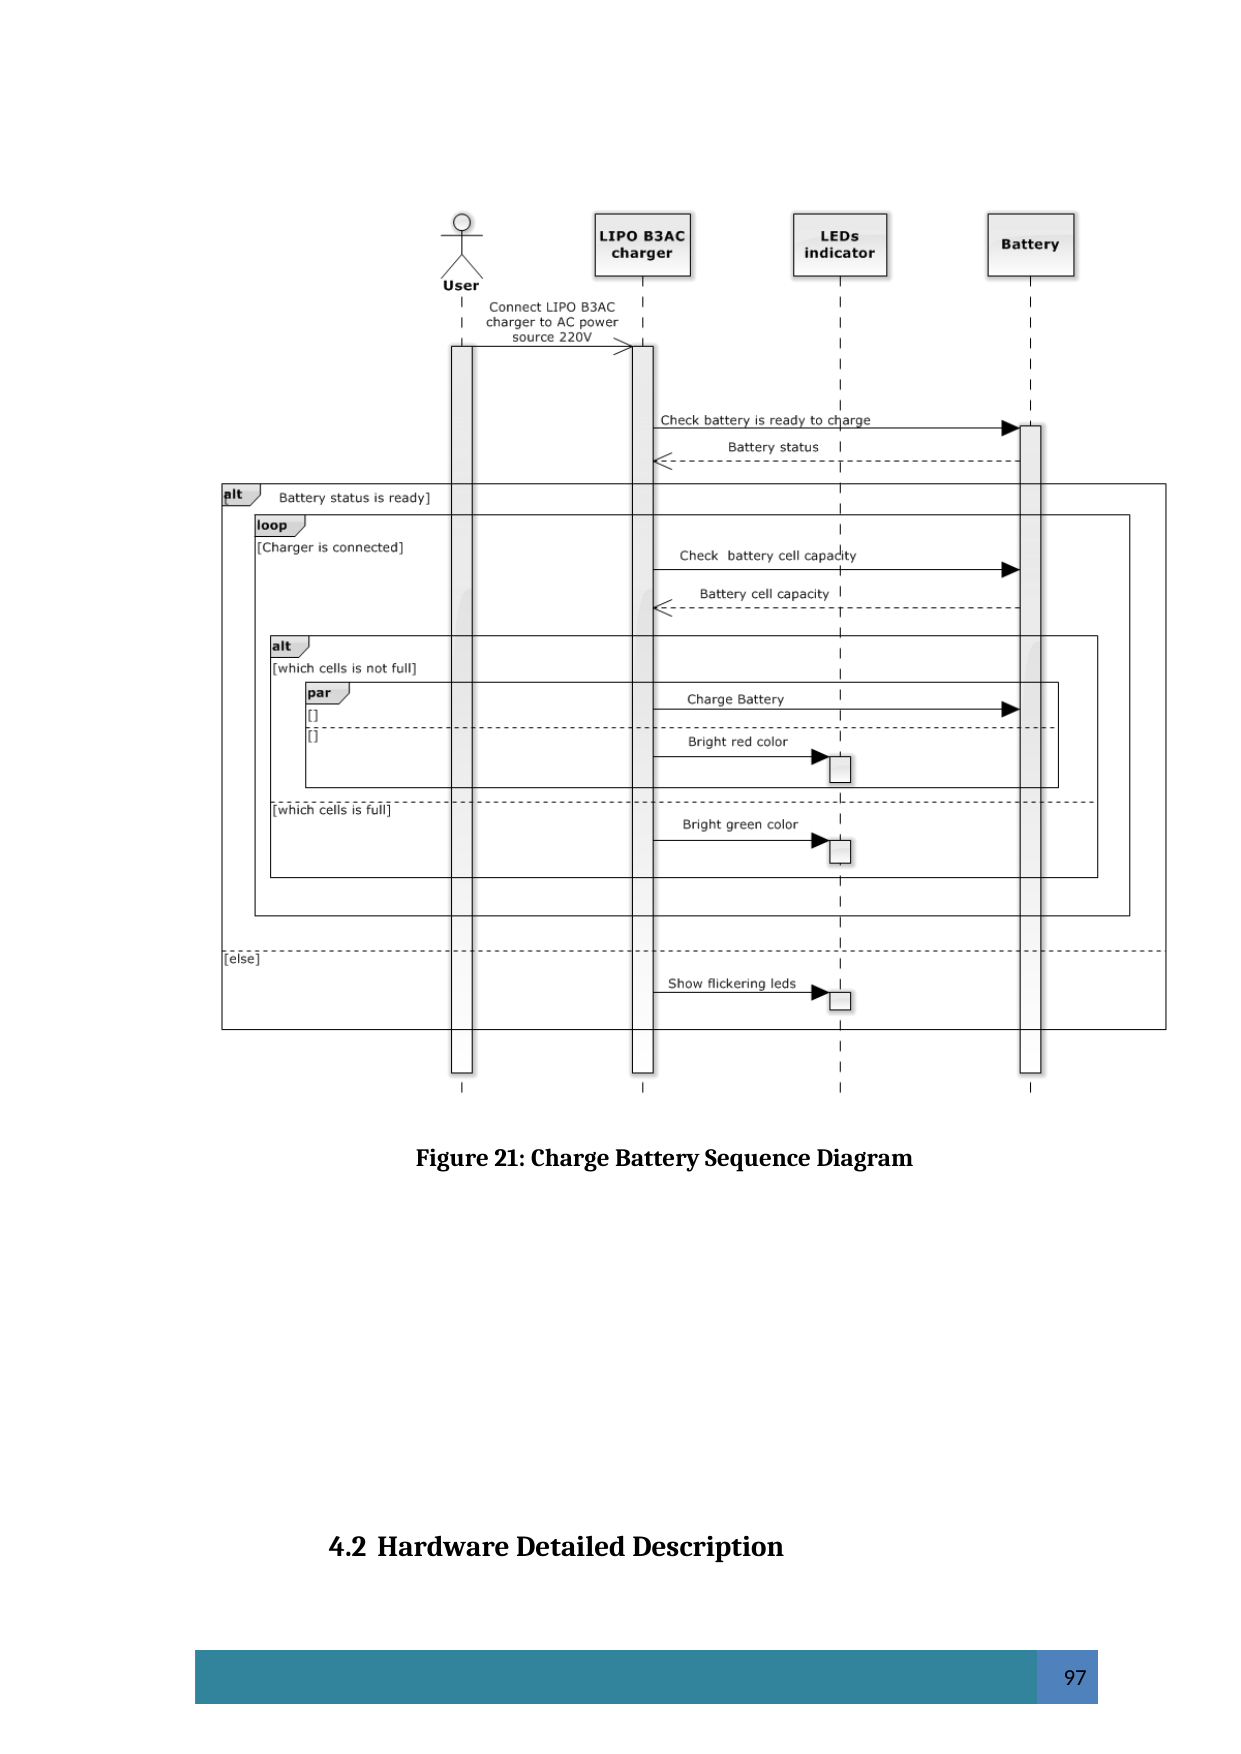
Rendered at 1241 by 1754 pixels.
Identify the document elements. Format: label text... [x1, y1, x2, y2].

subtitle Hardware Detailed Description [329, 1530, 1122, 1563]
picture [206, 198, 1182, 1119]
list Figure 21: Charge Battery Sequence Diagram [207, 1144, 1122, 1172]
